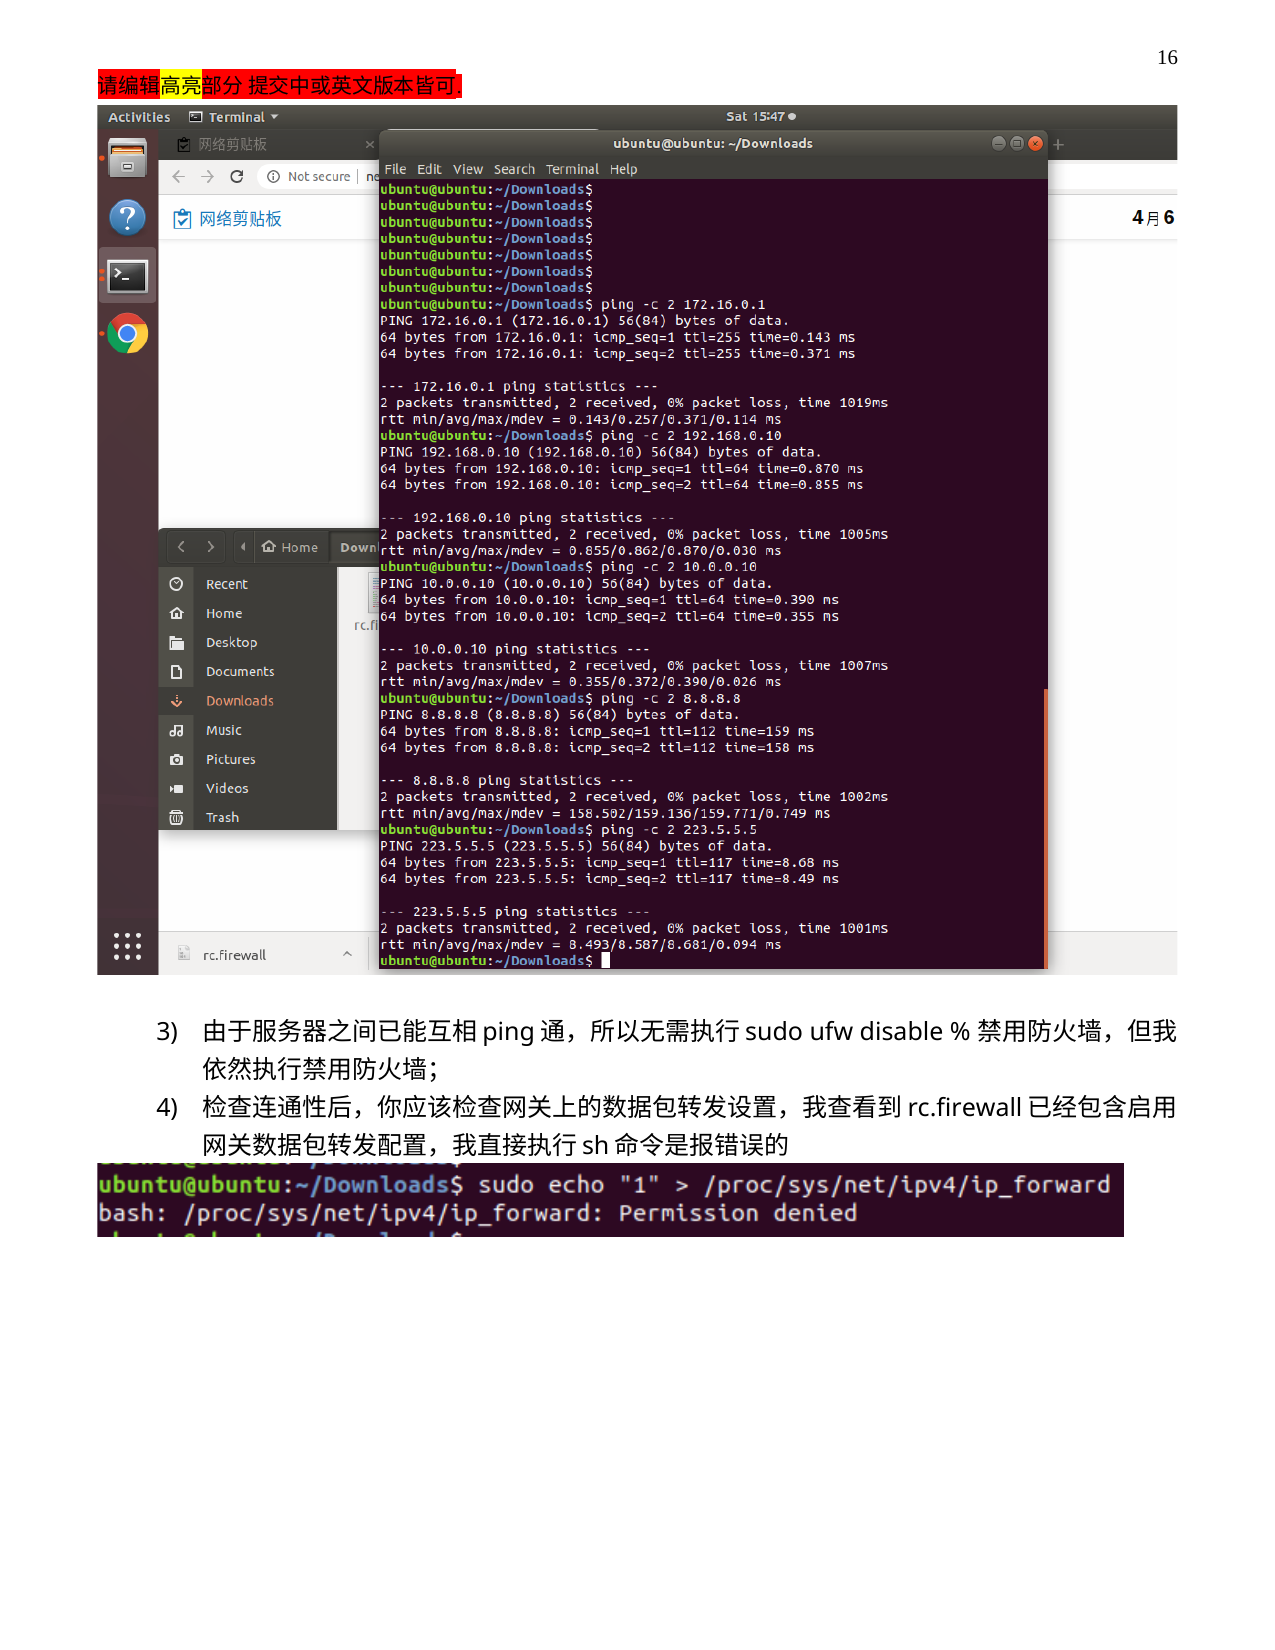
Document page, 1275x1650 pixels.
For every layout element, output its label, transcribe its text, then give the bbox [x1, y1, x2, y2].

picture [97, 105, 1178, 975]
list 由于服务器之间已能互相ping通，所以无需执行sudo ufw disable % 禁用防火墙，但我依然执行禁用防火墙； [156, 1012, 1177, 1086]
list 检查连通性后，你应该检查网关上的数据包转发设置，我查看到rc.firewall已经包含启用网关数据包转发配置，我直接执行sh命令是报错误的 [156, 1088, 1177, 1162]
picture [97, 1163, 1124, 1237]
